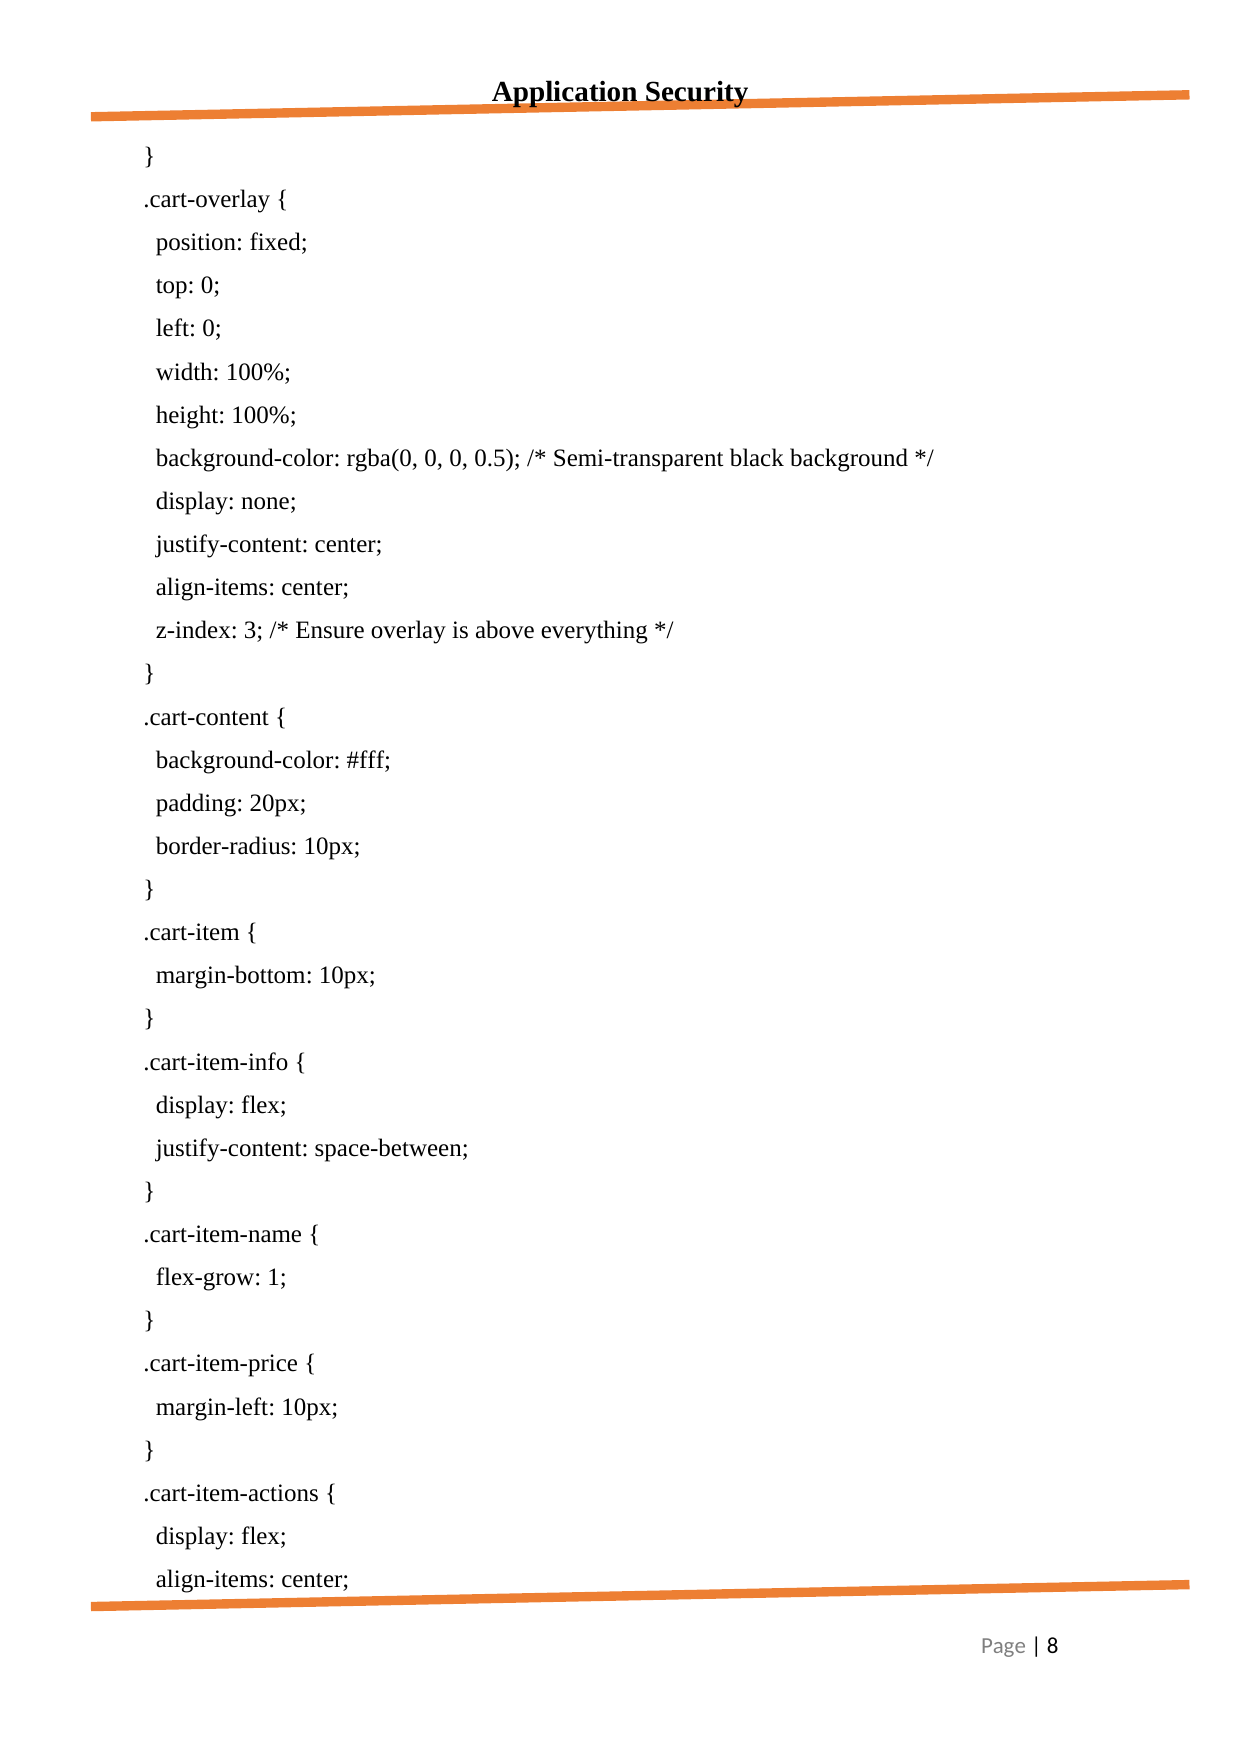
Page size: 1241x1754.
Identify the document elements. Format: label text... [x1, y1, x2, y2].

text } [118, 1435, 1122, 1463]
text margin-left: 10px; [118, 1392, 1122, 1420]
text .cart-item-info { [118, 1047, 1122, 1075]
text } [118, 1003, 1122, 1032]
text padding: 20px; [118, 788, 1122, 817]
text height: 100%; [118, 400, 1122, 428]
text display: flex; [118, 1090, 1122, 1118]
text justify-content: space-between; [118, 1133, 1122, 1162]
text .cart-item-price { [118, 1348, 1122, 1377]
text border-radius: 10px; [118, 831, 1122, 860]
text justify-content: center; [118, 529, 1122, 558]
text display: flex; [118, 1521, 1122, 1550]
text top: 0; [118, 270, 1122, 299]
text .cart-overlay { [118, 184, 1122, 213]
text .cart-item-actions { [118, 1478, 1122, 1507]
text background-color: rgba(0, 0, 0, 0.5); /* Semi-transparent black background */ [118, 443, 1122, 472]
text } [118, 874, 1122, 903]
text } [118, 658, 1122, 687]
text .cart-item-name { [118, 1219, 1122, 1248]
text flex-grow: 1; [118, 1262, 1122, 1291]
text align-items: center; [118, 1564, 1122, 1593]
text position: fixed; [118, 227, 1122, 256]
text } [118, 141, 1122, 170]
text .cart-item { [118, 917, 1122, 946]
text margin-bottom: 10px; [118, 960, 1122, 989]
text width: 100%; [118, 357, 1122, 385]
text } [118, 1305, 1122, 1334]
text display: none; [118, 486, 1122, 515]
text align-items: center; [118, 572, 1122, 601]
text .cart-content { [118, 702, 1122, 730]
text background-color: #fff; [118, 745, 1122, 773]
text left: 0; [118, 313, 1122, 342]
text } [118, 1176, 1122, 1205]
text z-index: 3; /* Ensure overlay is above everything */ [118, 615, 1122, 644]
